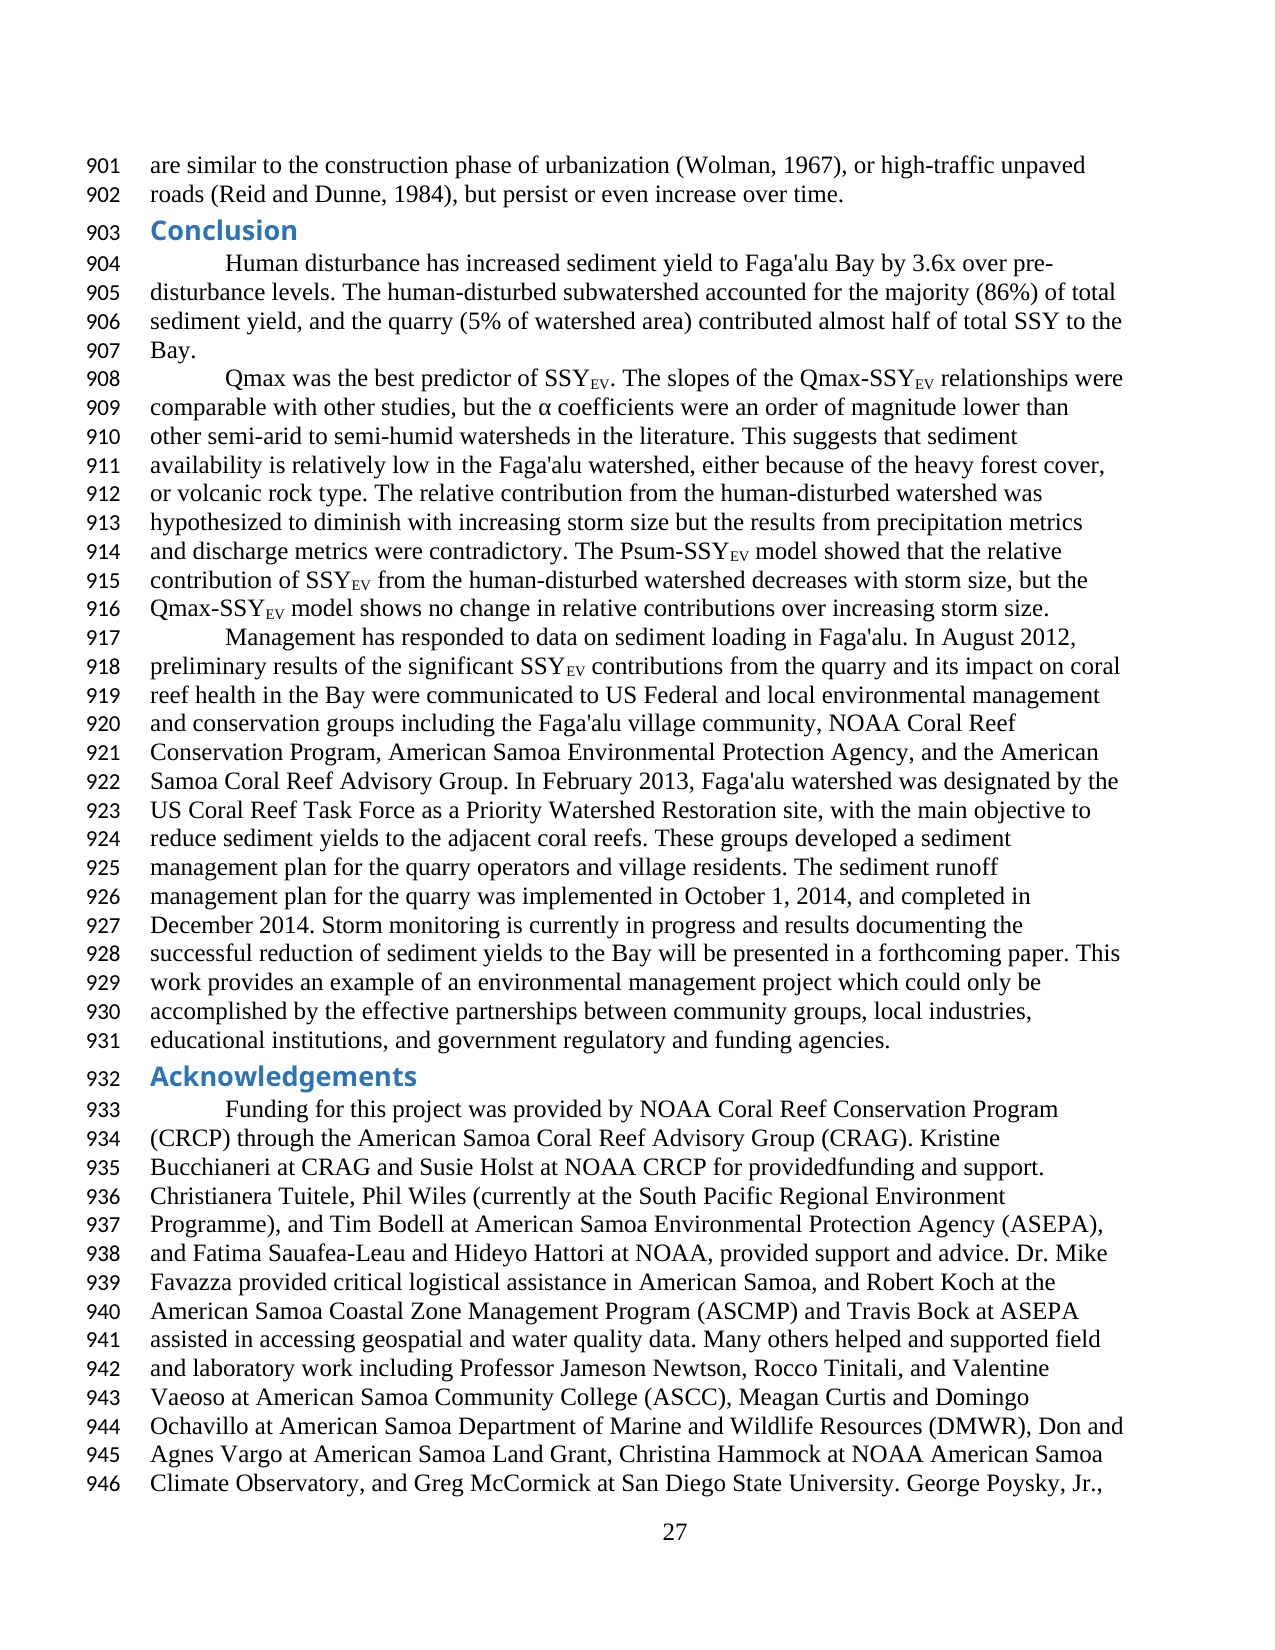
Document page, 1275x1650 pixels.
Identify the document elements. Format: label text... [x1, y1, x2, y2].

text Human disturbance has increased sediment yield to Faga'alu Bay by 3.6x over pre-disturbance levels. The human-disturbed subwatershed accounted for the majority (86%) of total sediment yield, and the quarry (5% of watershed area) contributed almost half of total SSY to the Bay. [150, 248, 1125, 363]
text Qmax was the best predictor of SSYEV. The slopes of the Qmax-SSYEV relationships were comparable with other studies, but the α coefficients were an order of magnitude lower than other semi-arid to semi-humid watersheds in the literature. This suggests that sediment availability is relatively low in the Faga'alu watershed, either because of the heavy forest cover, or volcanic rock type. The relative contribution from the human-disturbed watershed was hypothesized to diminish with increasing storm size but the results from precipitation metrics and discharge metrics were contradictory. The Psum-SSYEV model showed that the relative contribution of SSYEV from the human-disturbed watershed decreases with storm size, but the Qmax-SSYEV model shows no change in relative contributions over increasing storm size. [150, 363, 1125, 622]
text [150, 1094, 1125, 1497]
text Management has responded to data on sediment loading in Faga'alu. In August 2012, preliminary results of the significant SSYEV contributions from the quarry and its impact on coral reef health in the Bay were communicated to US Federal and local environmental management and conservation groups including the Faga'alu village community, NOAA Coral Reef Conservation Program, American Samoa Environmental Protection Agency, and the American Samoa Coral Reef Advisory Group. In February 2013, Faga'alu watershed was designated by the US Coral Reef Task Force as a Priority Watershed Restoration site, with the main objective to reduce sediment yields to the adjacent coral reefs. These groups developed a sediment management plan for the quarry operators and village residents. The sediment runoff management plan for the quarry was implemented in October 1, 2014, and completed in December 2014. Storm monitoring is currently in progress and results documenting the successful reduction of sediment yields to the Bay will be presented in a forthcoming paper. This work provides an example of an environmental management project which could only be accomplished by the effective partnerships between community groups, local industries, educational institutions, and government regulatory and funding agencies. [150, 622, 1125, 1053]
subtitle Conclusion [150, 212, 1125, 248]
subtitle Acknowledgements [150, 1058, 1125, 1094]
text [150, 150, 1125, 207]
